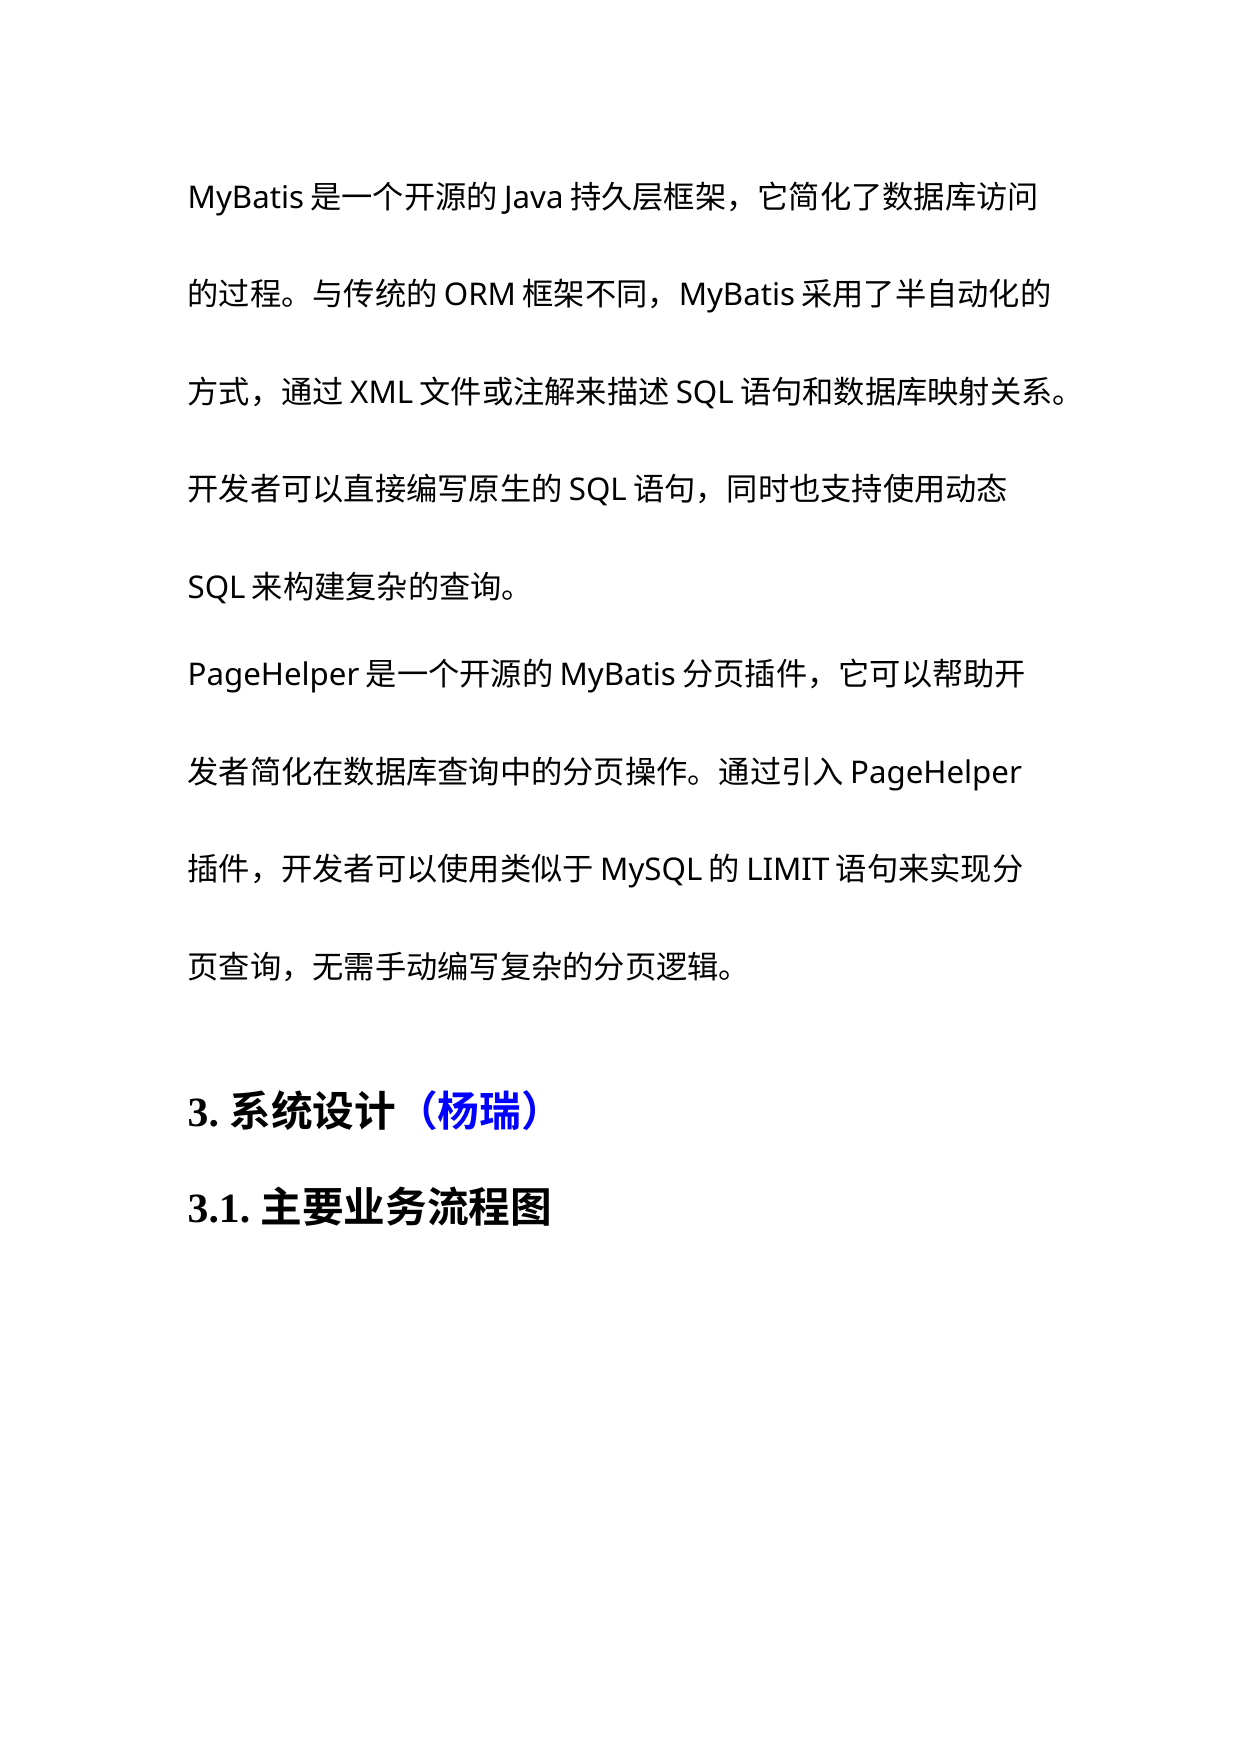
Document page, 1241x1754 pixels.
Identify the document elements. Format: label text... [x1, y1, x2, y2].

text 3.1. 主要业务流程图 [187, 1171, 1053, 1236]
text 3. 系统设计（杨瑞） [187, 1076, 1053, 1141]
text PageHelper是一个开源的MyBatis分页插件，它可以帮助开发者简化在数据库查询中的分页操作。通过引入PageHelper插件，开发者可以使用类似于MySQL的LIMIT语句来实现分页查询，无需手动编写复杂的分页逻辑。 [187, 640, 1053, 997]
text MyBatis是一个开源的Java持久层框架，它简化了数据库访问的过程。与传统的ORM框架不同，MyBatis采用了半自动化的方式，通过XML文件或注解来描述SQL语句和数据库映射关系。开发者可以直接编写原生的SQL语句，同时也支持使用动态SQL来构建复杂的查询。 [187, 162, 1053, 617]
